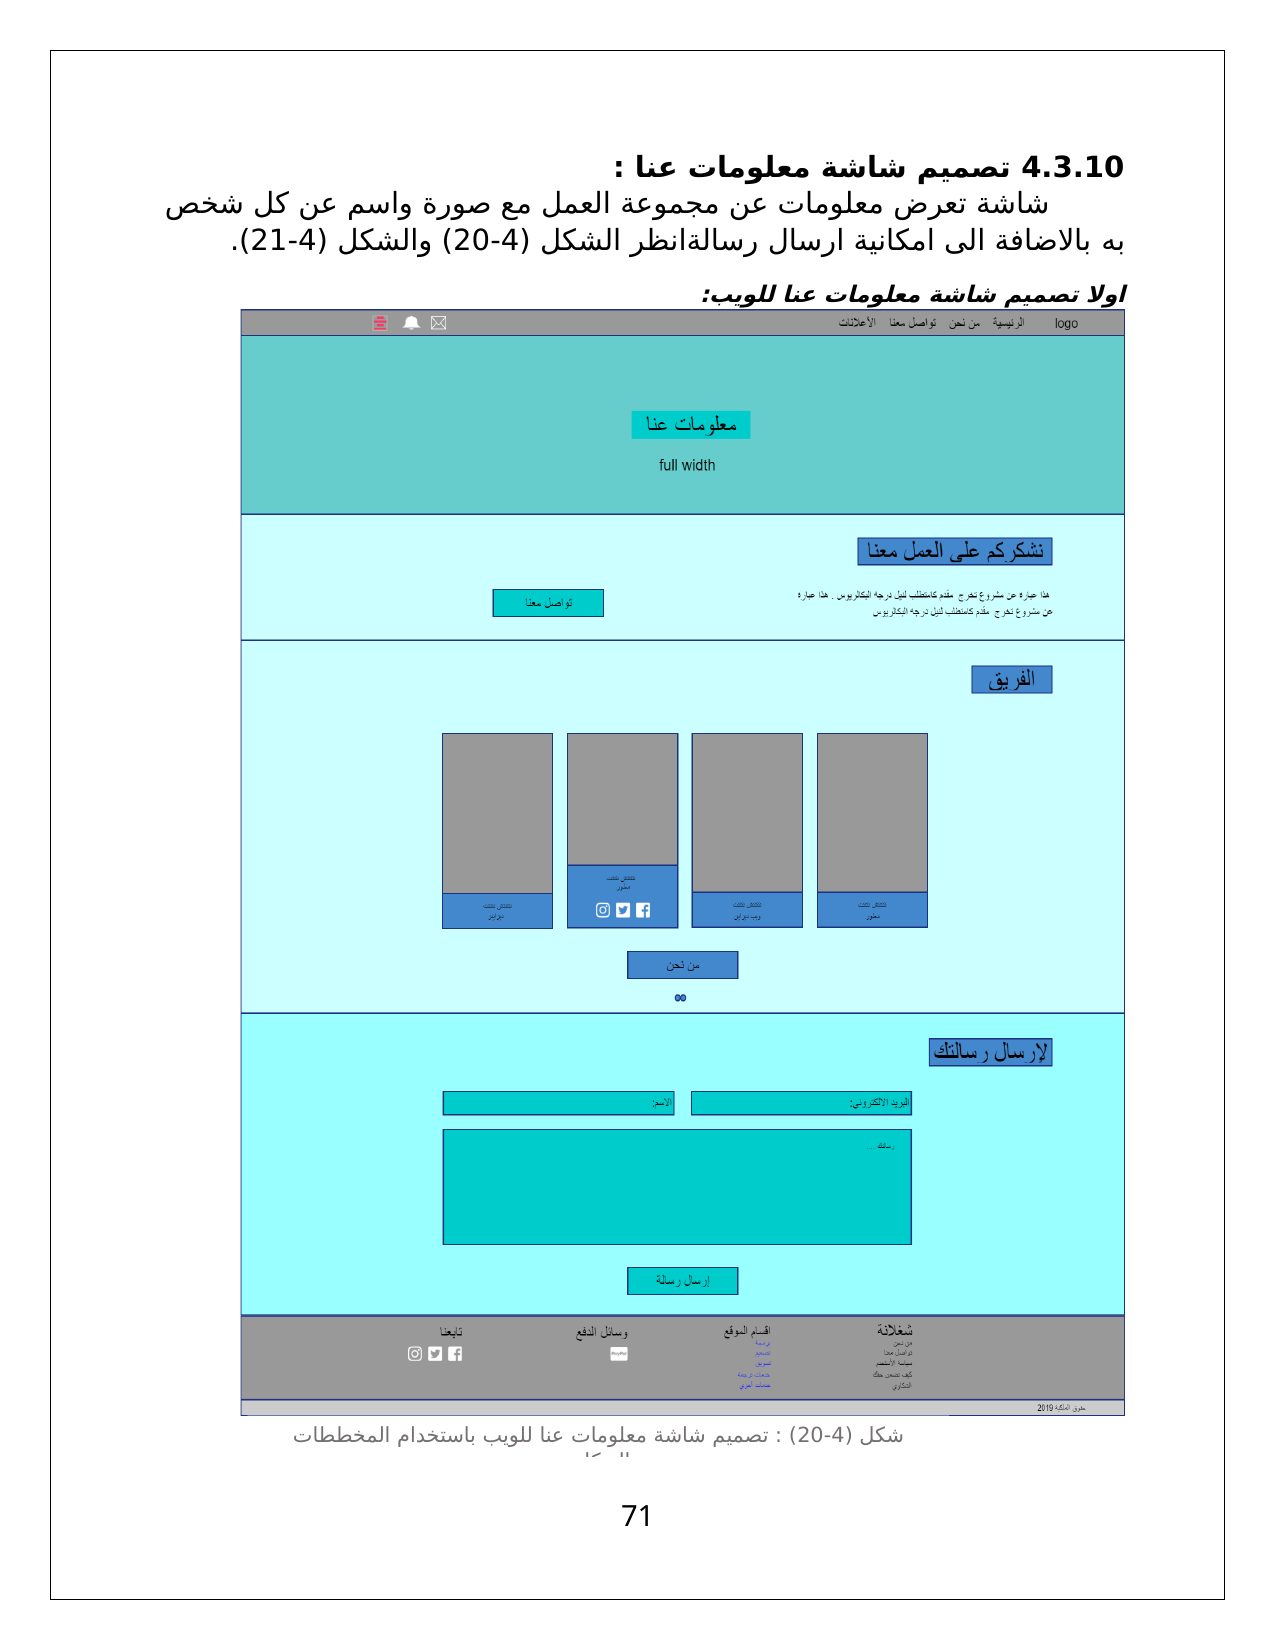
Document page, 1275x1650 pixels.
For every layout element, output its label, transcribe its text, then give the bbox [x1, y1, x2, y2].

subtitle اولا تصميم شاشة معلومات عنا للويب: [150, 281, 1125, 307]
subtitle 4.3.10 تصميم شاشة معلومات عنا : [150, 150, 1124, 184]
picture [240, 309, 1125, 1416]
text شاشة تعرض معلومات عن مجموعة العمل مع صورة واسم عن كل شخص به بالاضافة الى امكانية ارسال رسالةانظر الشكل (4-20) والشكل (4-21). [150, 187, 1125, 257]
